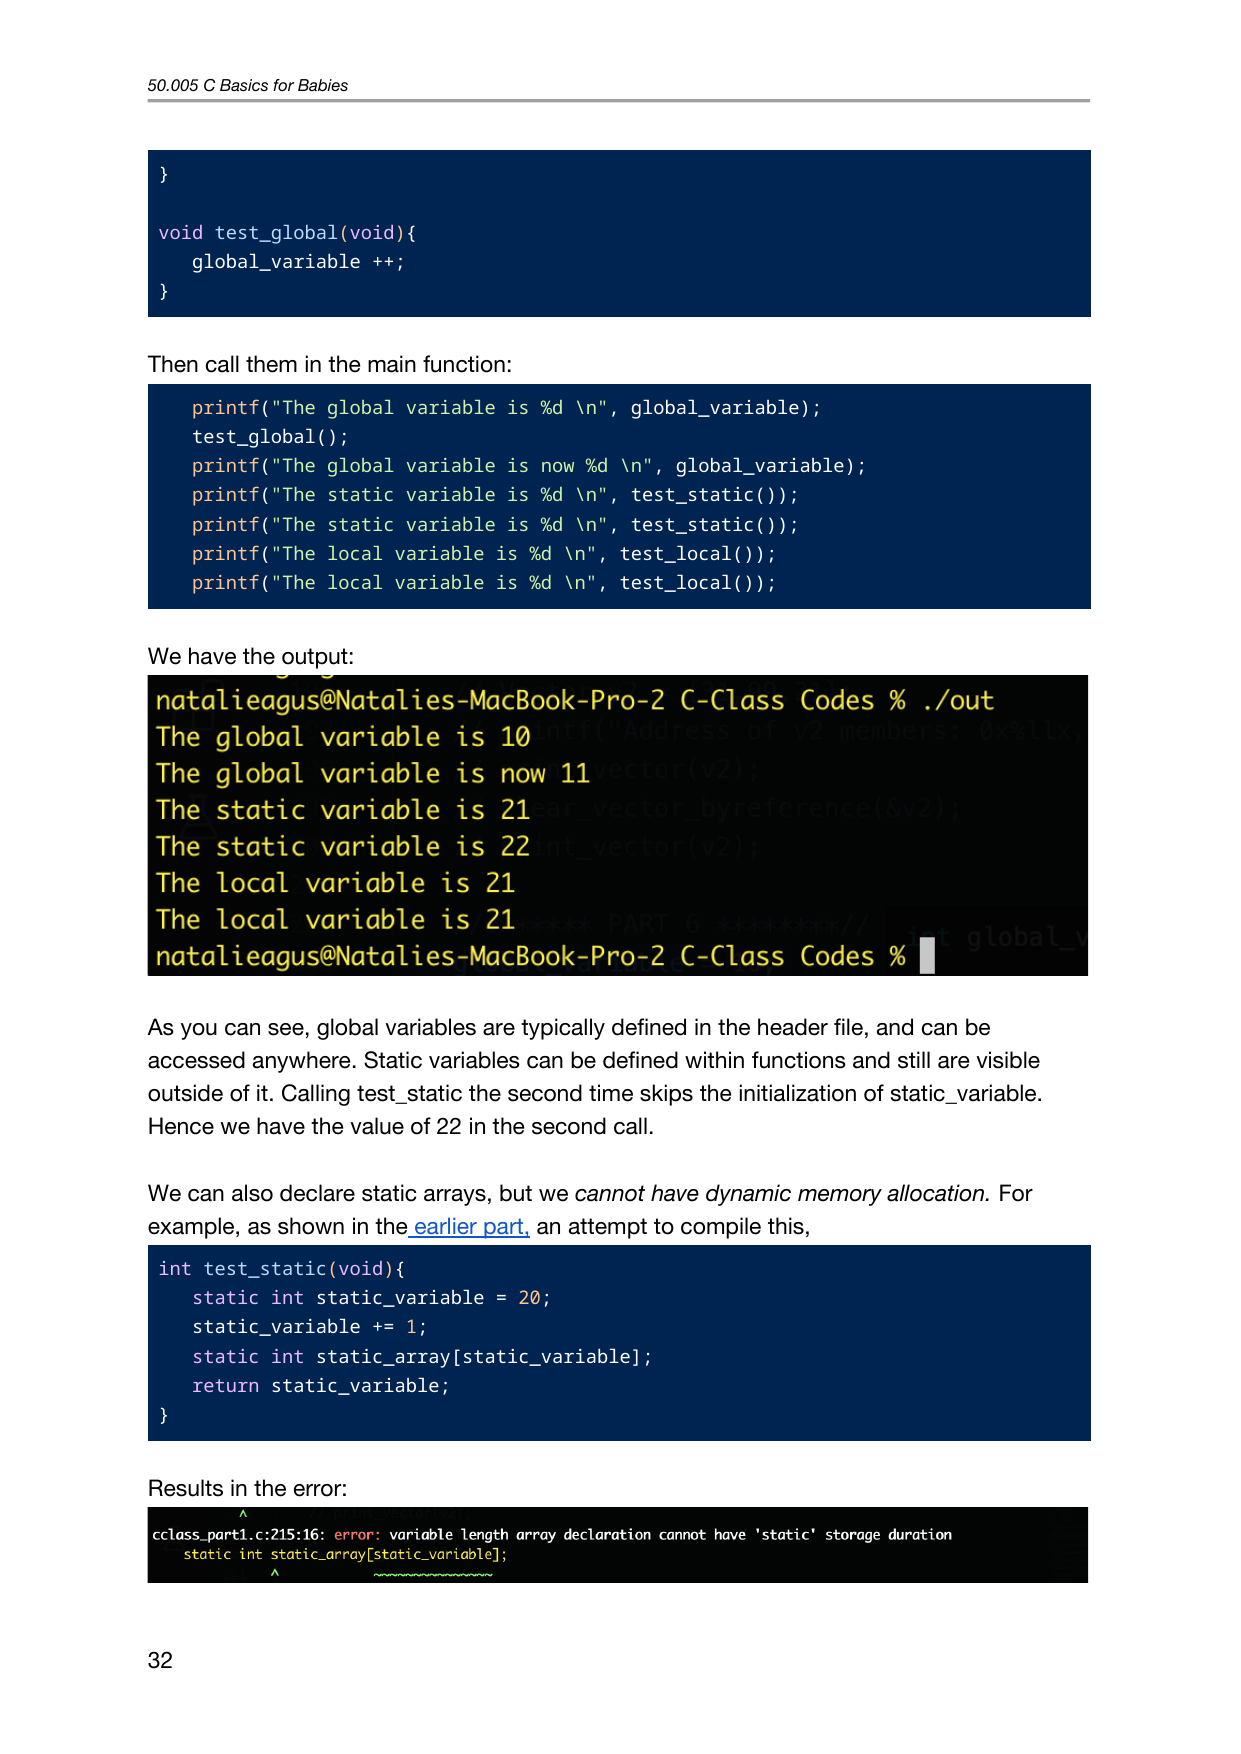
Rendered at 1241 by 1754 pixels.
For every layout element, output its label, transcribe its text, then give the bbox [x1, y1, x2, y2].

picture [147, 1507, 1089, 1583]
table_header printf("The global variable is %d \n", global_variable); test_global(); printf("The global variable is now %d \n", global_variable); printf("The static variable is %d \n", test_static()); printf("The static variable is %d \n", test_static()); printf("The local variable is %d \n", test_local()); printf("The local variable is %d \n", test_local()); [148, 384, 1091, 609]
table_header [148, 150, 1091, 317]
text We have the output: [148, 642, 1090, 671]
picture [147, 675, 1089, 976]
text As you can see, global variables are typically defined in the header file, and can be accessed anywhere. Static variables can be defined within functions and still are visible outside of it. Calling test_static the second time skips the initialization of static_variable. Hence we have the value of 22 in the second call. [148, 1013, 1090, 1141]
table_header int test_static(void){ static int static_variable = 20; static_variable += 1; static int static_array[static_variable]; return static_variable; } [148, 1245, 1091, 1441]
text We can also declare static arrays, but we cannot have dynamic memory allocation. For example, as shown in the earlier part, an attempt to compile this, [148, 1179, 1090, 1241]
text Then call them in the main function: [148, 350, 1090, 379]
